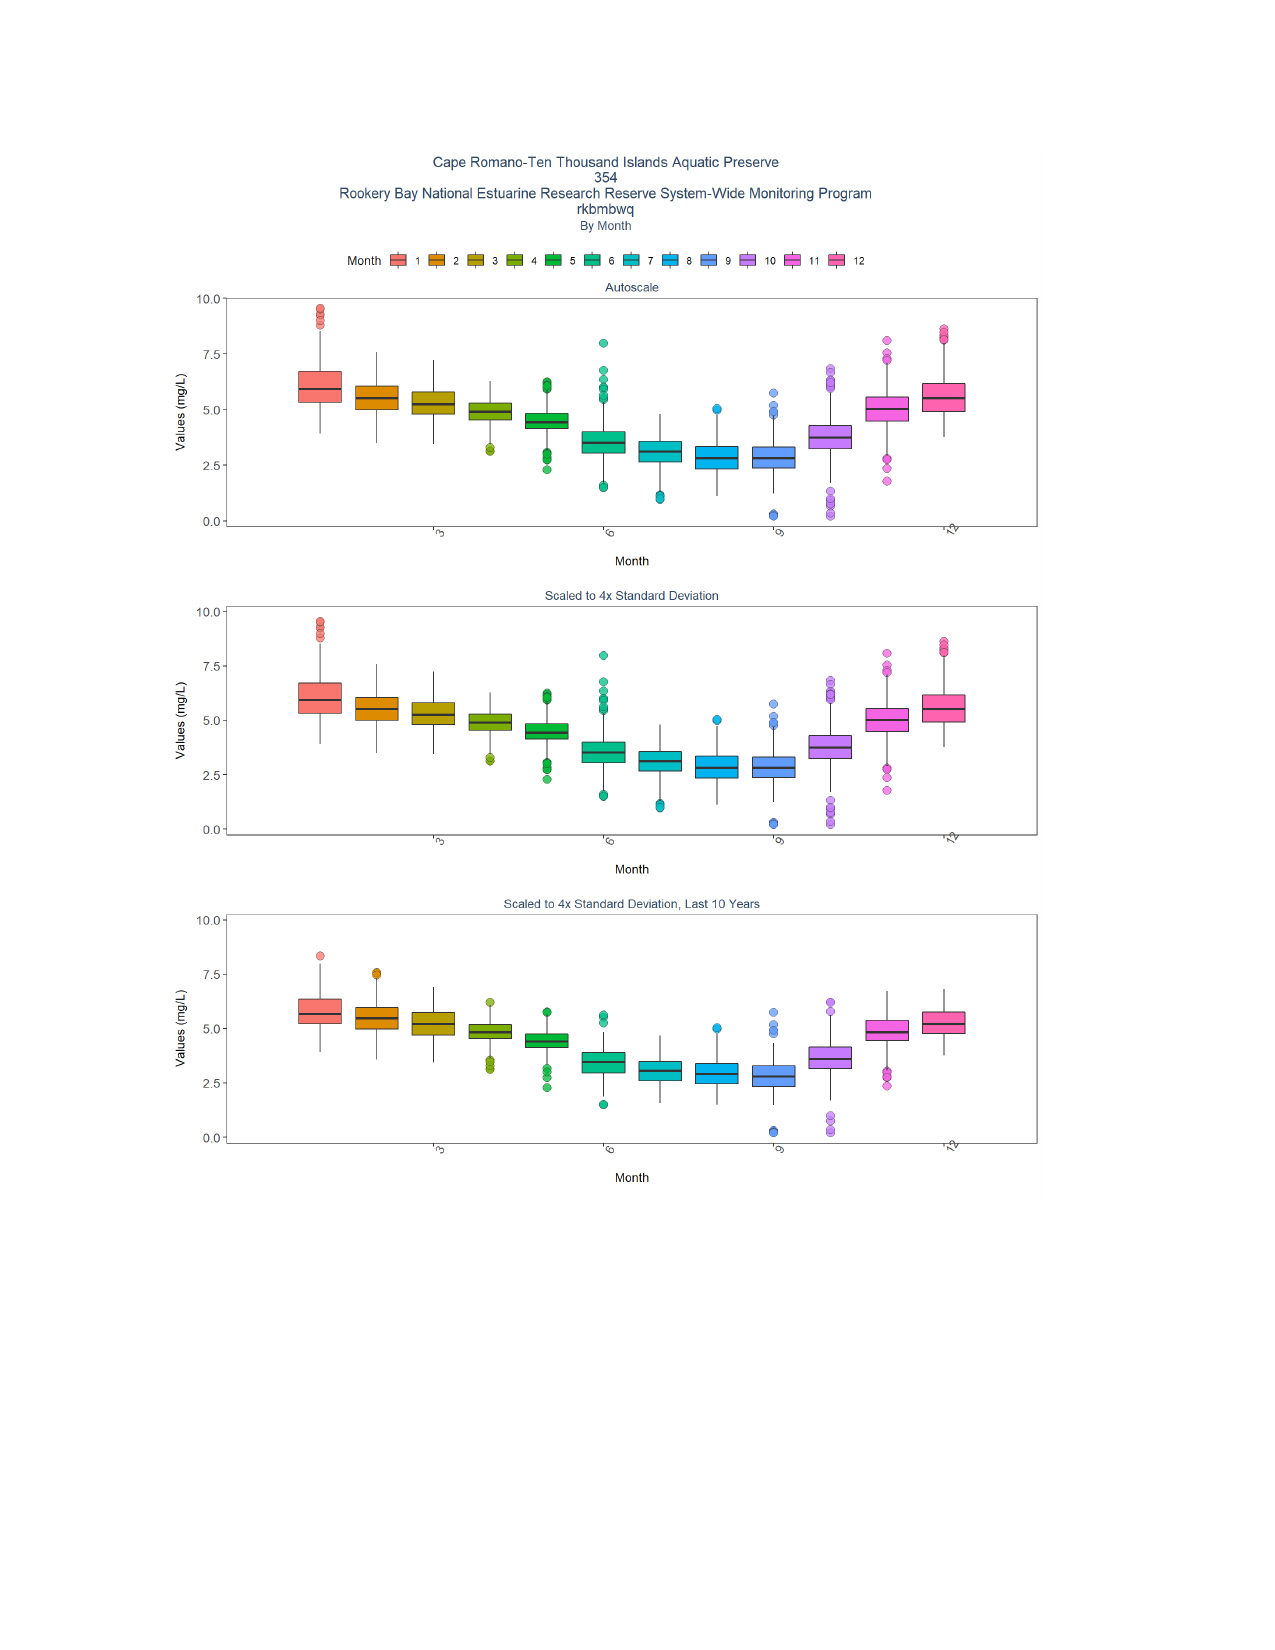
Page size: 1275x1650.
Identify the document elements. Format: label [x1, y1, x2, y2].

picture [168, 150, 1044, 1200]
